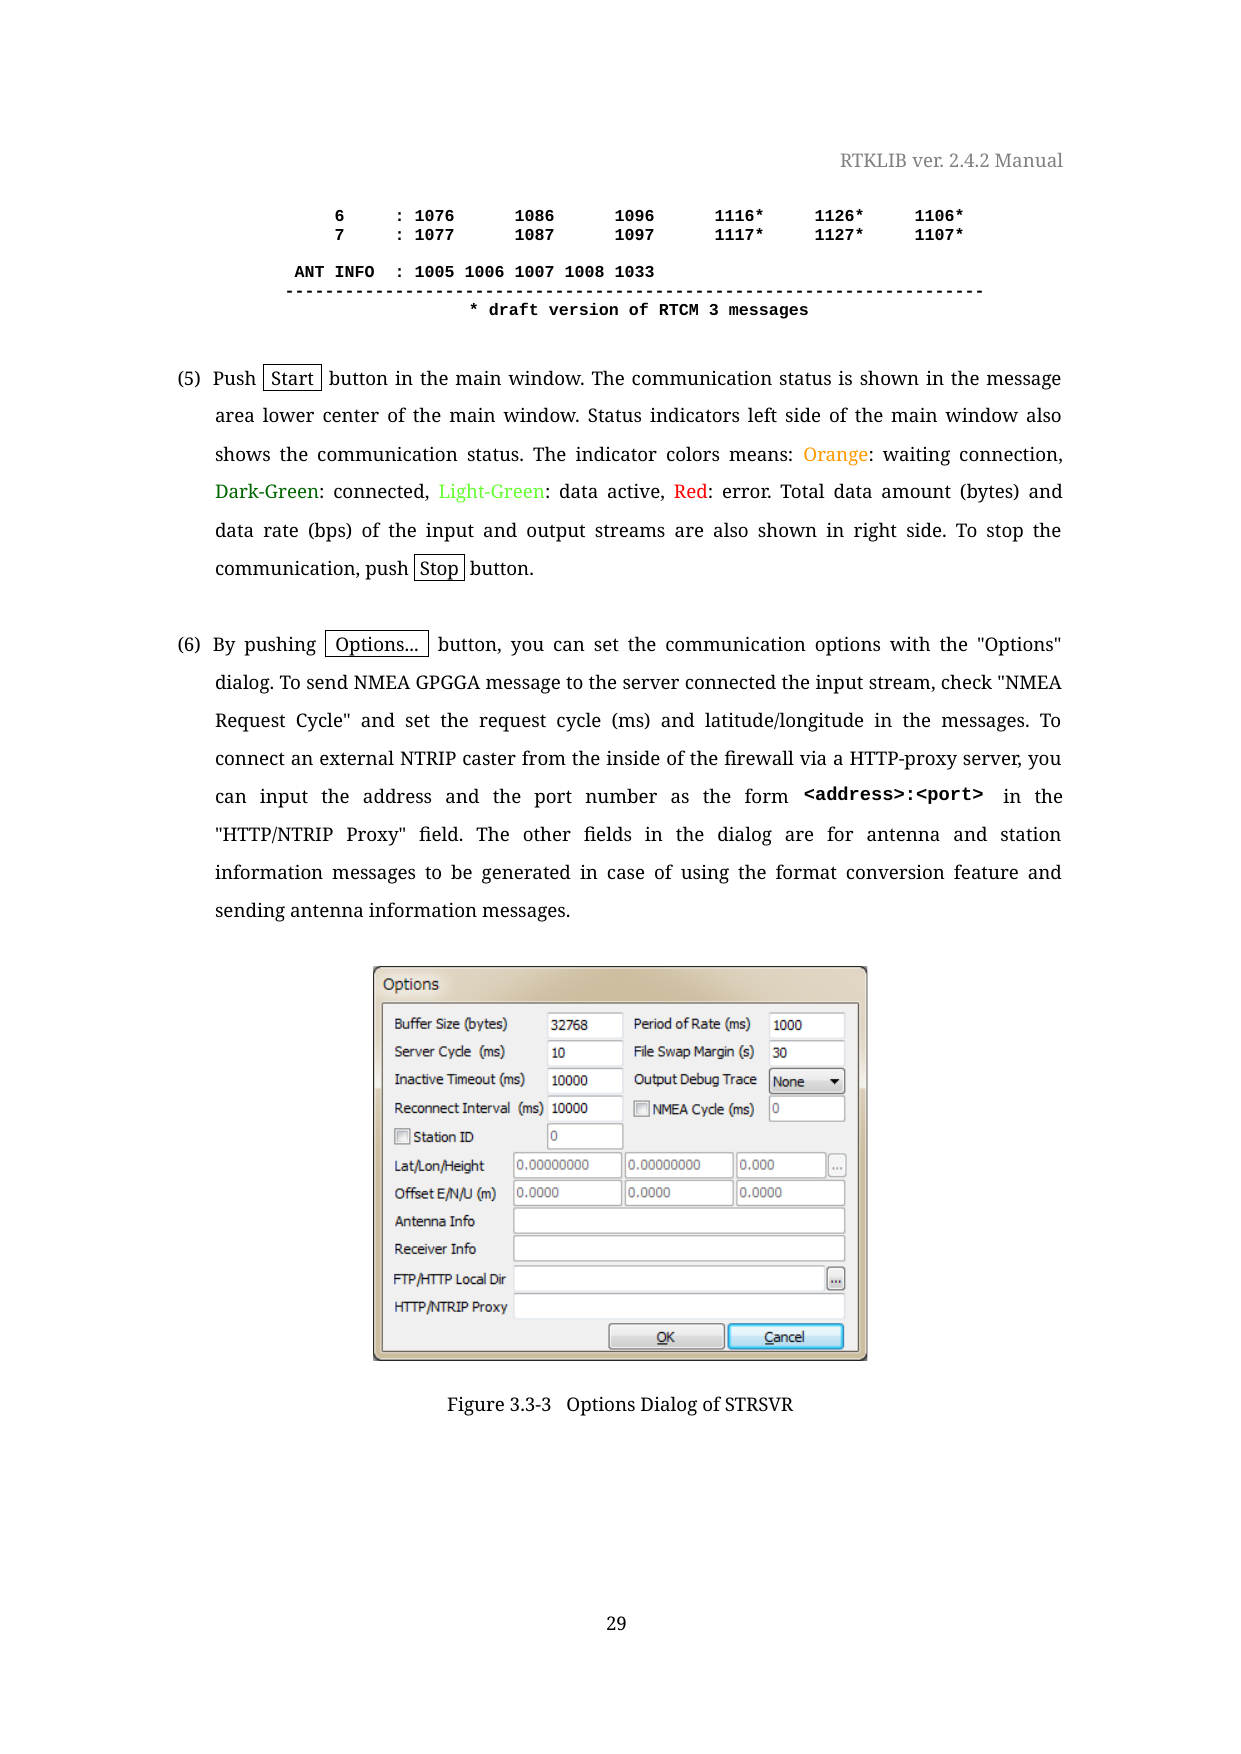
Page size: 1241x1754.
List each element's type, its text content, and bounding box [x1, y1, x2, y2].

text 6 : 1076 1086 1096 1116* 1126* 1106* [214, 207, 1063, 226]
text ANT INFO : 1005 1006 1007 1008 1033 [214, 264, 1063, 283]
list By pushing Options... button, you can set the communication options with the "Options" dialog. To send NMEA GPGGA message to the server connected the input stream, check "NMEA Request Cycle" and set the request cycle (ms) and latitude/longitude in the messages. To connect an external NTRIP caster from the inside of the firewall via a HTTP-proxy server, you can input the address and the port number as the form <address>:<port> in the "HTTP/NTRIP Proxy" field. The other fields in the dialog are for antenna and station information messages to be generated in case of using the format conversion feature and sending antenna information messages. [177, 625, 1063, 929]
text 7 : 1077 1087 1097 1117* 1127* 1107* [214, 226, 1063, 245]
text Figure 3.3-3 Options Dialog of STRSVR [177, 1385, 1063, 1423]
text * draft version of RTCM 3 messages [214, 302, 1063, 321]
picture [373, 966, 868, 1361]
text ---------------------------------------------------------------------- [214, 283, 1063, 302]
list Push Start button in the main window. The communication status is shown in the message area lower center of the main window. Status indicators left side of the main window also shows the communication status. The indicator colors means: Orange: waiting connection, Dark-Green: connected, Light-Green: data active, Red: error. Total data amount (bytes) and data rate (bps) of the input and output streams are also shown in right side. To stop the communication, push Stop button. [177, 358, 1063, 587]
